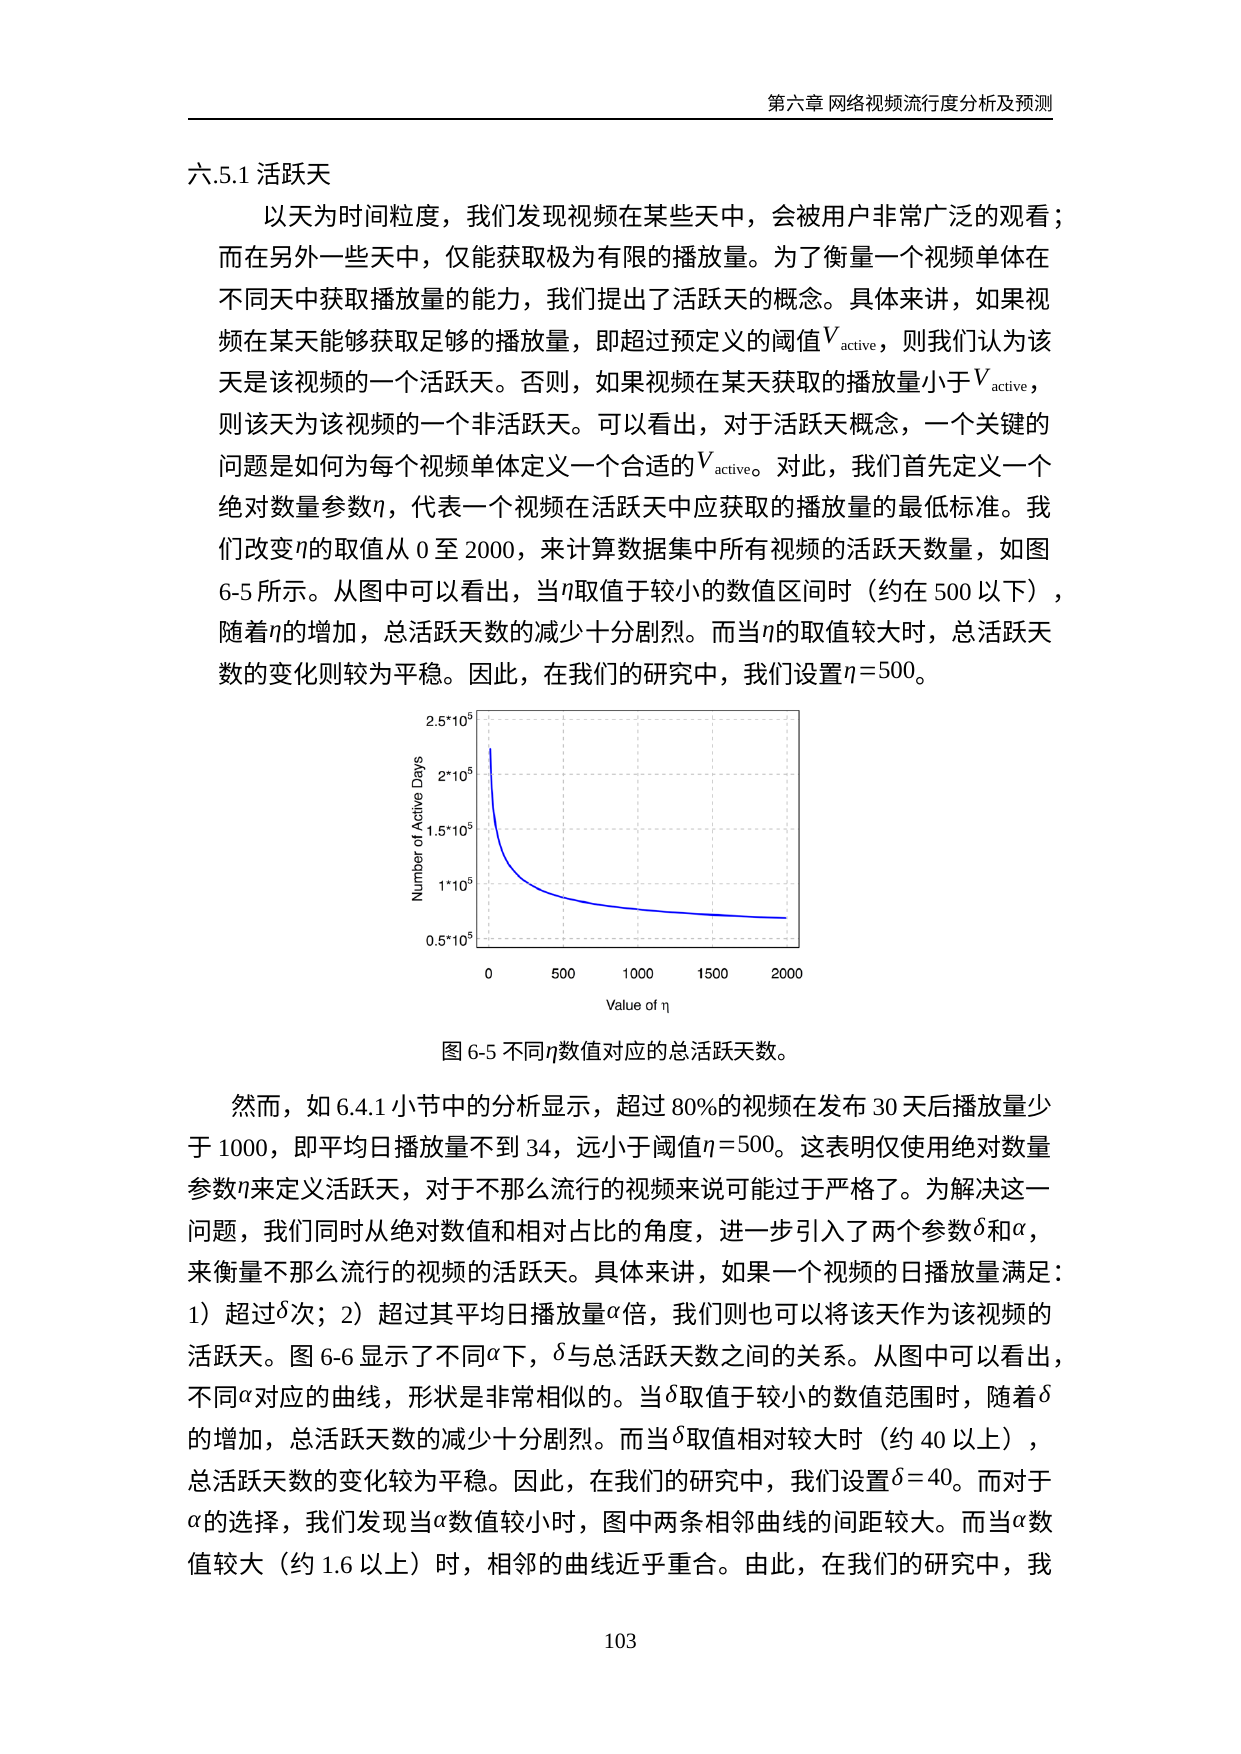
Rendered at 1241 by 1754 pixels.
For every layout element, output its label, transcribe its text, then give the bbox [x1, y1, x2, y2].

text 以天为时间粒度，我们发现视频在某些天中，会被用户非常广泛的观看；而在另外一些天中，仅能获取极为有限的播放量。为了衡量一个视频单体在不同天中获取播放量的能力，我们提出了活跃天的概念。具体来讲，如果视频在某天能够获取足够的播放量，即超过预定义的阈值，则我们认为该天是该视频的一个活跃天。否则，如果视频在某天获取的播放量小于，则该天为该视频的一个非活跃天。可以看出，对于活跃天概念，一个关键的问题是如何为每个视频单体定义一个合适的。对此，我们首先定义一个绝对数量参数，代表一个视频在活跃天中应获取的播放量的最低标准。我们改变的取值从0至2000，来计算数据集中所有视频的活跃天数量，如图6-5所示。从图中可以看出，当取值于较小的数值区间时（约在500以下），随着的增加，总活跃天数的减少十分剧烈。而当的取值较大时，总活跃天数的变化则较为平稳。因此，在我们的研究中，我们设置。 [219, 192, 1053, 692]
picture [406, 691, 835, 1035]
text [187, 1082, 1053, 1582]
text 图6-5 不同数值对应的总活跃天数。 [187, 1034, 1053, 1066]
text 活跃天 [187, 150, 1053, 192]
